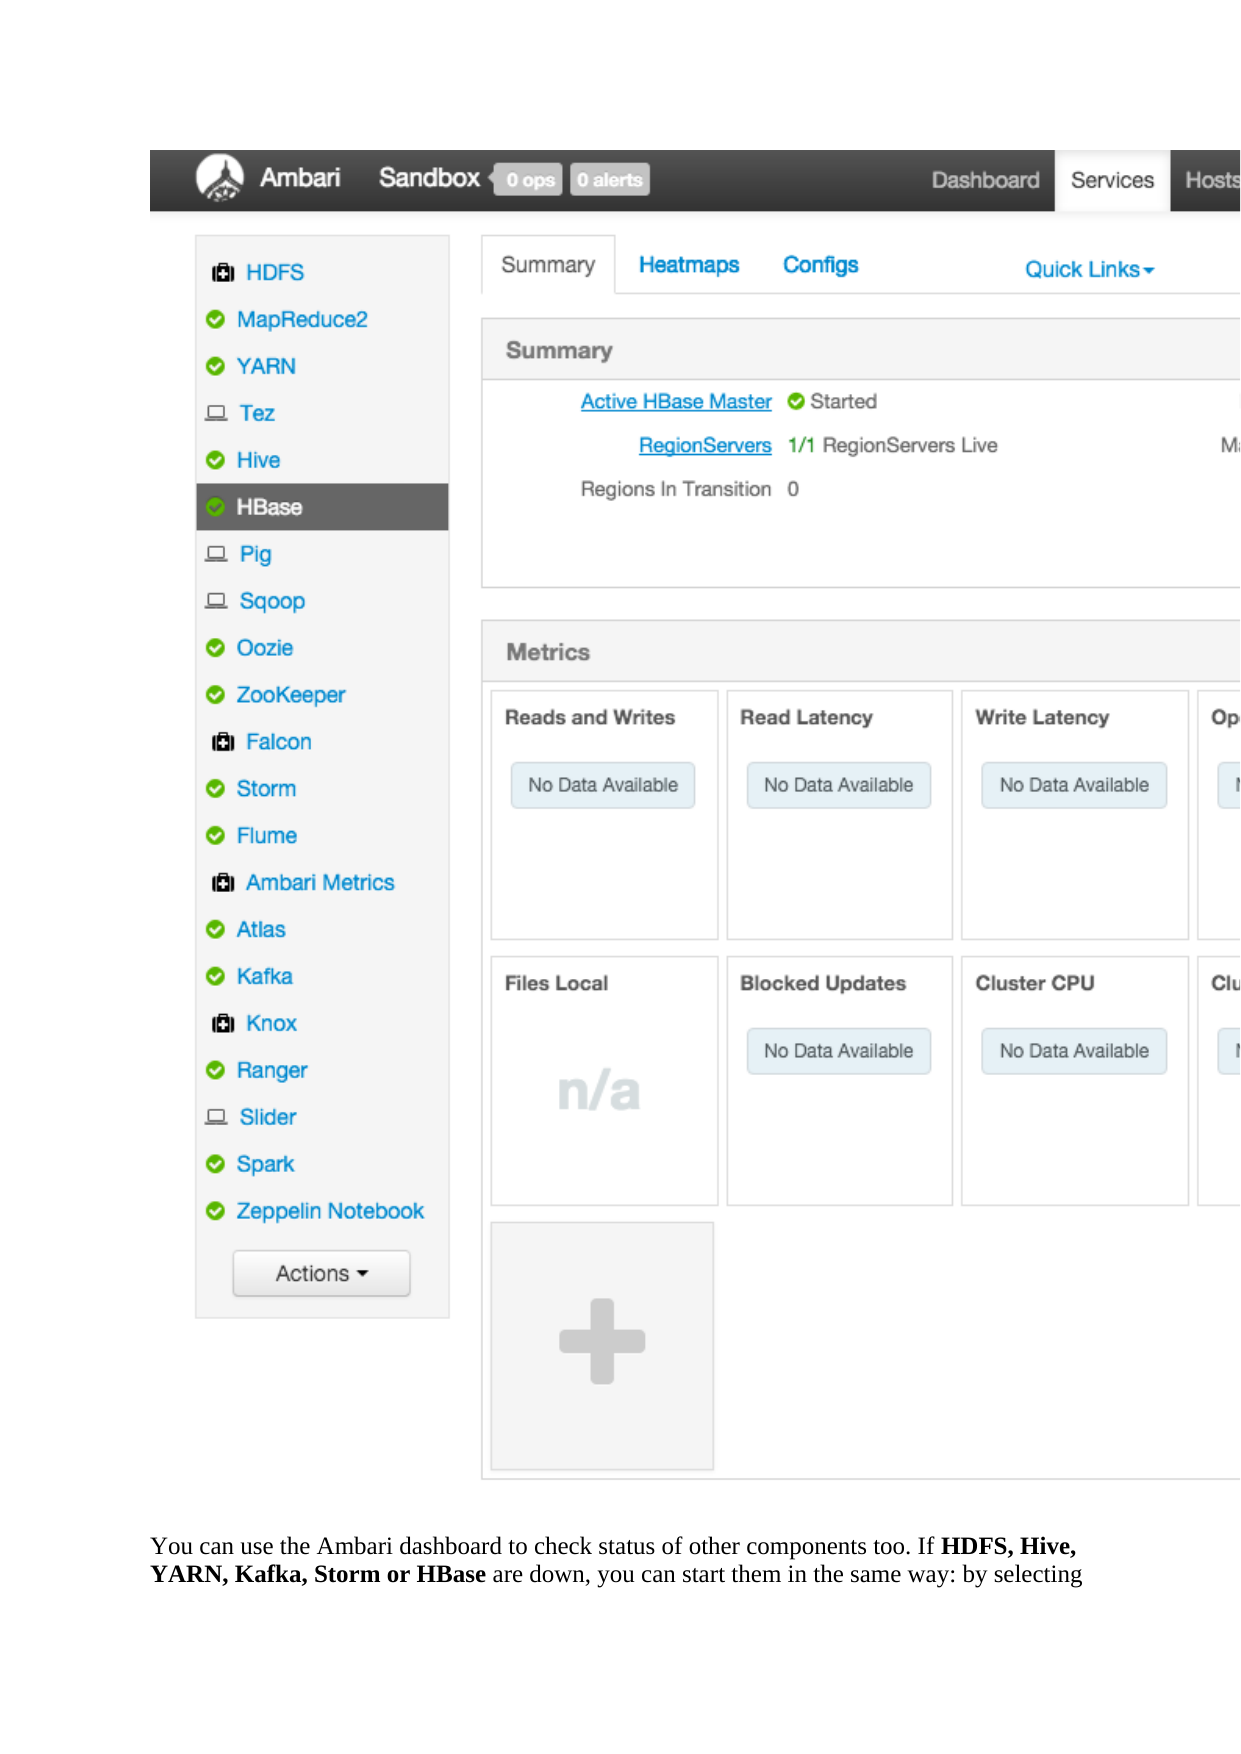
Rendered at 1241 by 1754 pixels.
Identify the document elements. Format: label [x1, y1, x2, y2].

picture [150, 150, 1241, 1502]
text [150, 1531, 1090, 1588]
